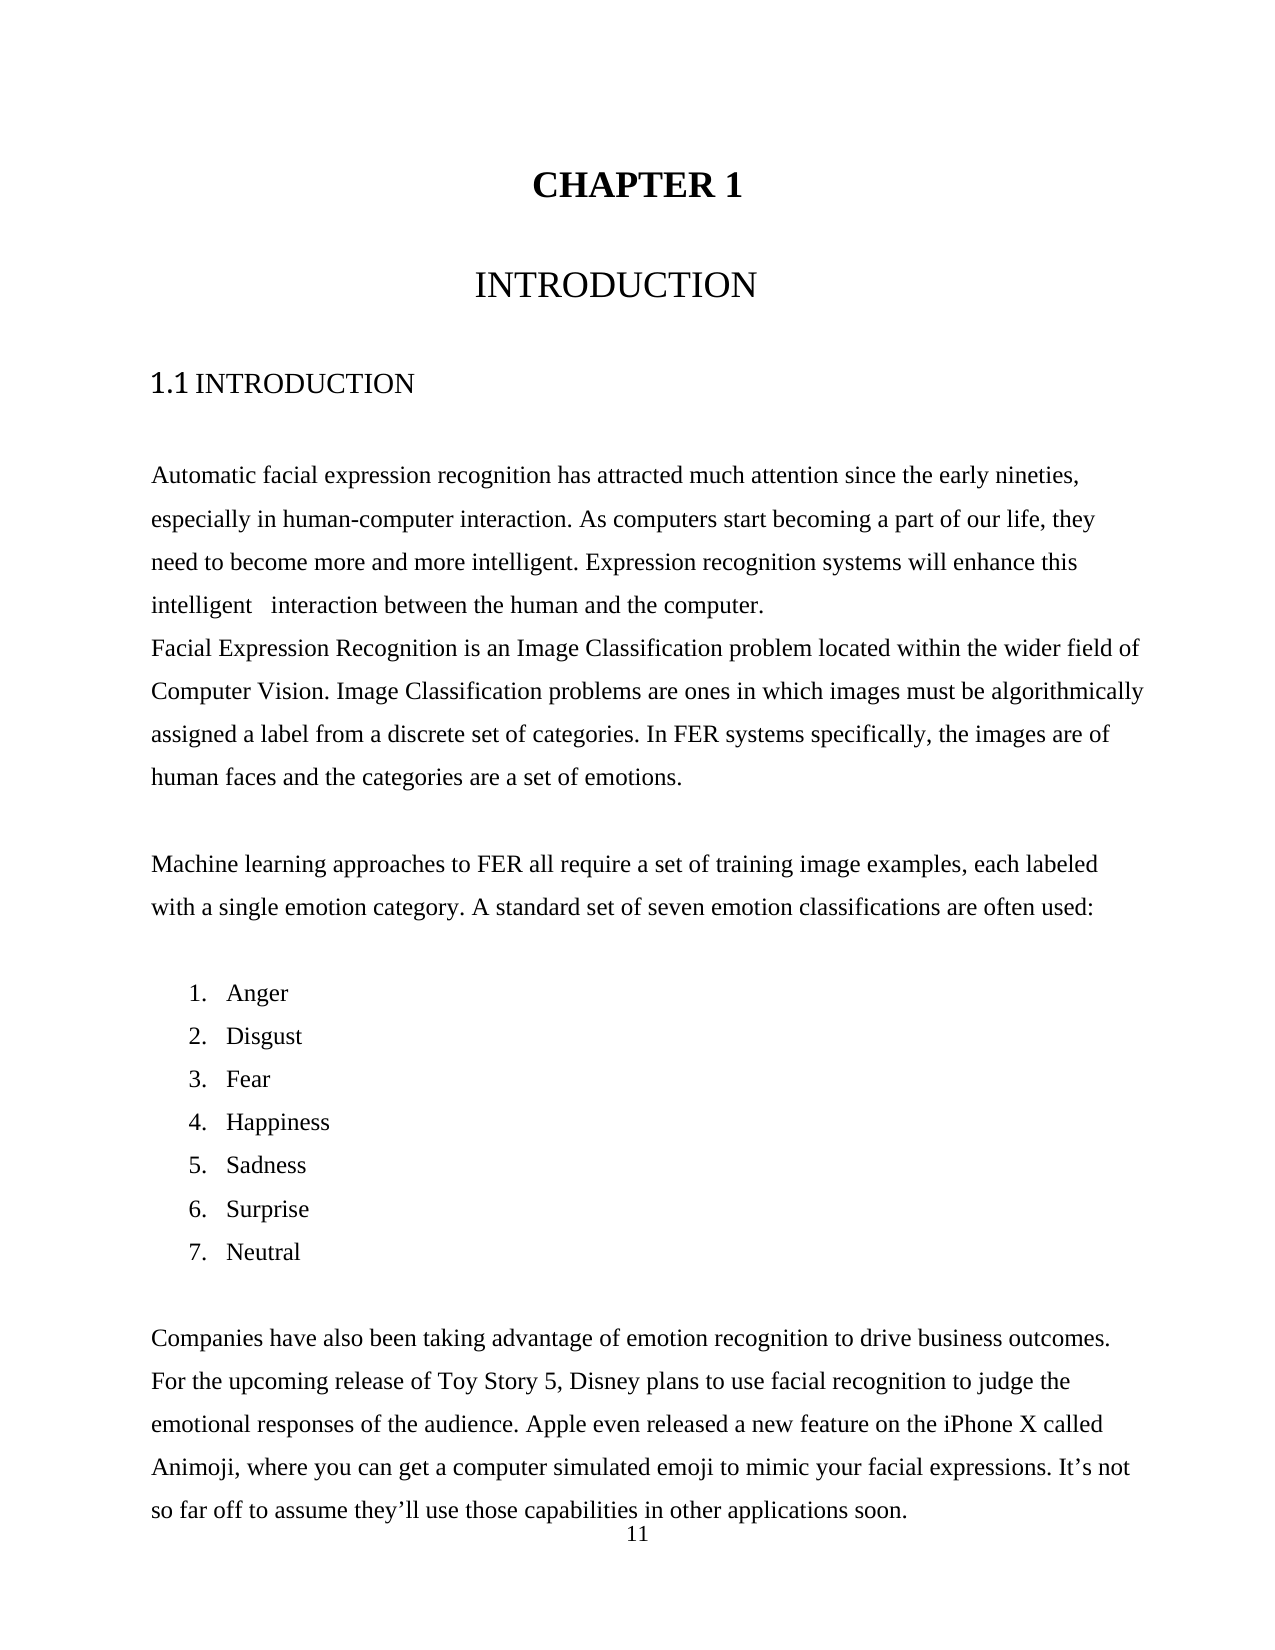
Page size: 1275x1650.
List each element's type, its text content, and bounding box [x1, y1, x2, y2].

list Disgust [188, 1021, 1148, 1050]
list Sadness [188, 1151, 1148, 1179]
list Anger [188, 978, 1148, 1007]
subtitle INTRODUCTION [150, 363, 1148, 402]
subtitle INTRODUCTION [426, 262, 806, 305]
list Surprise [188, 1194, 1148, 1222]
text Companies have also been taking advantage of emotion recognition to drive business outcomes. For the upcoming release of Toy Story 5, Disney plans to use facial recognition to judge the emotional responses of the audience. Apple even released a new feature on the iPhone X called Animoji, where you can get a computer simulated emoji to mimic your facial expressions. It’s not so far off to assume they’ll use those capabilities in other applications soon. [151, 1323, 1148, 1524]
text Facial Expression Recognition is an Image Classification problem located within the wider field of Computer Vision. Image Classification problems are ones in which images must be algorithmically assigned a label from a discrete set of categories. In FER systems specifically, the images are of human faces and the categories are a set of emotions. [151, 633, 1148, 791]
list Neutral [188, 1237, 1148, 1266]
list Happiness [188, 1107, 1148, 1136]
list Fear [188, 1064, 1148, 1093]
subtitle CHAPTER 1 [469, 163, 806, 206]
text Automatic facial expression recognition has attracted much attention since the early nineties, especially in human-computer interaction. As computers start becoming a part of our life, they need to become more and more intelligent. Expression recognition systems will enhance this intelligent interaction between the human and the computer. [151, 461, 1148, 619]
text Machine learning approaches to FER all require a set of training image examples, each labeled with a single emotion category. A standard set of seven emotion classifications are often used: [151, 849, 1148, 921]
